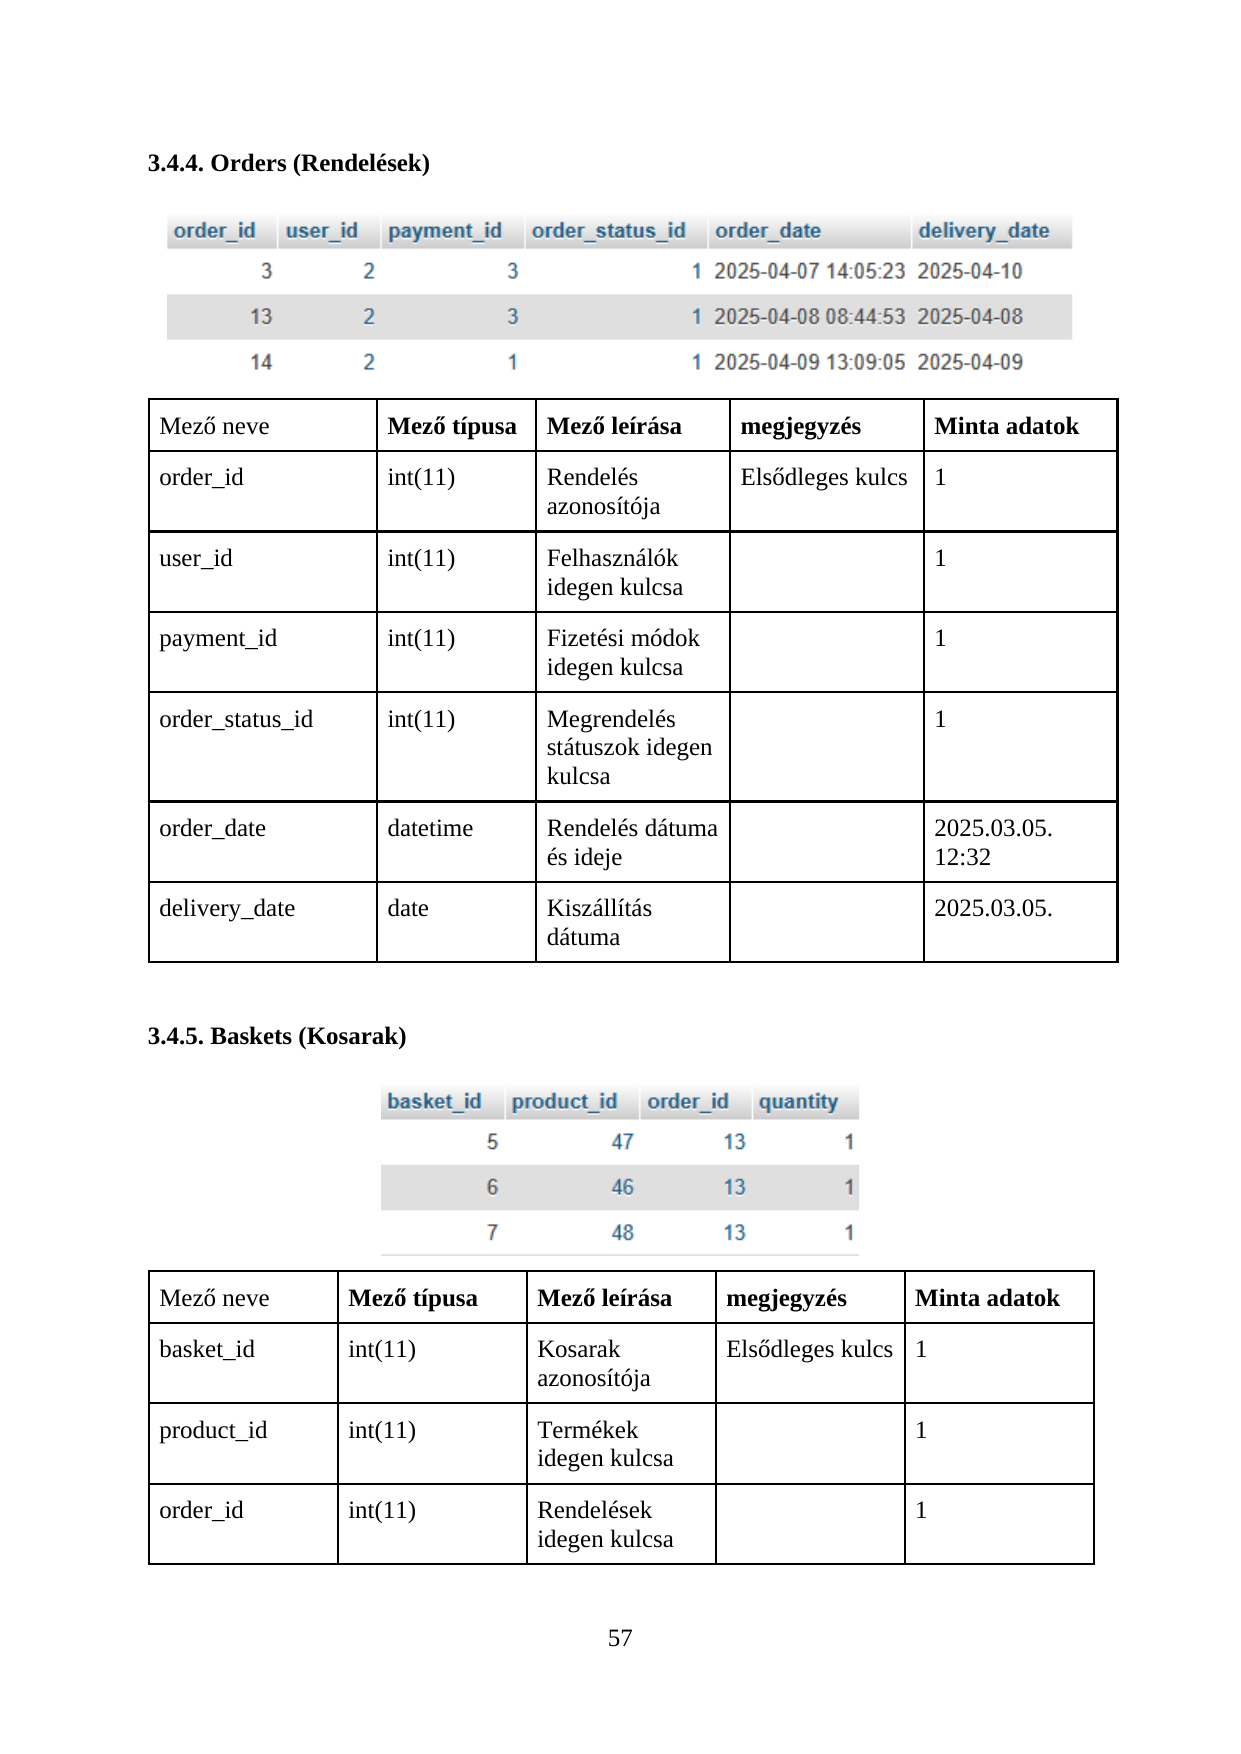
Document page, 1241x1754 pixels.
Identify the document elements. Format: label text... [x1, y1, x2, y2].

subtitle 3.4.5. Baskets (Kosarak) [148, 1021, 1092, 1050]
picture [167, 205, 1074, 384]
subtitle 3.4.4. Orders (Rendelések) [148, 148, 1092, 176]
picture [381, 1079, 860, 1256]
